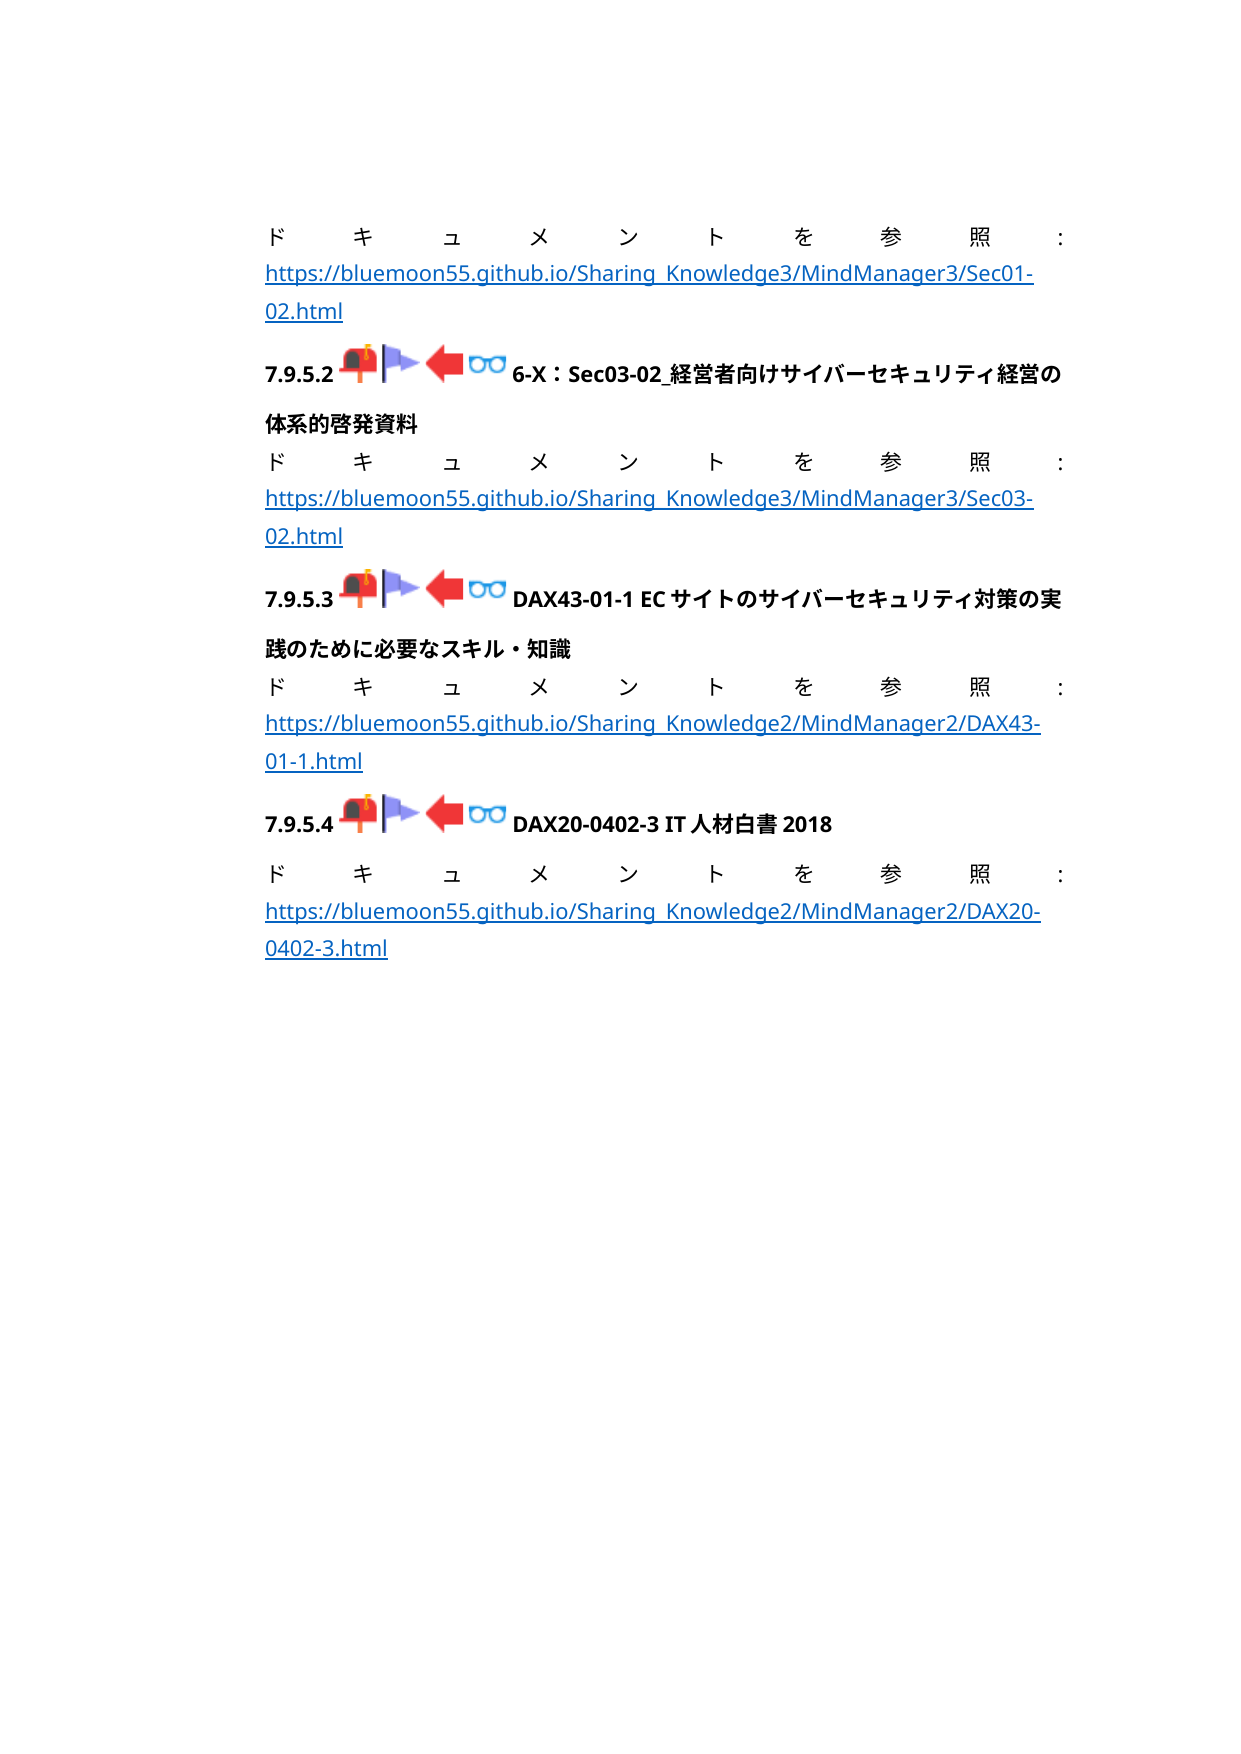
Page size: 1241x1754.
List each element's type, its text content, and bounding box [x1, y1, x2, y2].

picture [382, 794, 420, 833]
picture [468, 569, 507, 608]
picture [425, 569, 464, 608]
text ドキュメントを参照: https://bluemoon55.github.io/Sharing_Knowledge2/MindManager2/DAX43-01-1.html [265, 667, 1063, 779]
text 6-X：Sec03-02_経営者向けサイバーセキュリティ経営の体系的啓発資料 [265, 329, 1063, 442]
text ドキュメントを参照: https://bluemoon55.github.io/Sharing_Knowledge3/MindManager3/Sec01-02.html [265, 217, 1063, 329]
text DAX20-0402-3 IT人材白書2018 [265, 779, 1063, 854]
picture [382, 344, 420, 383]
picture [339, 569, 377, 608]
picture [339, 794, 377, 833]
text DAX43-01-1 ECサイトのサイバーセキュリティ対策の実践のために必要なスキル・知識 [265, 554, 1063, 667]
picture [382, 569, 420, 608]
picture [468, 794, 507, 833]
picture [339, 344, 377, 383]
text ドキュメントを参照: https://bluemoon55.github.io/Sharing_Knowledge3/MindManager3/Sec03-02.html [265, 442, 1063, 554]
picture [425, 344, 464, 383]
picture [425, 794, 464, 833]
picture [468, 344, 507, 383]
text ドキュメントを参照: https://bluemoon55.github.io/Sharing_Knowledge2/MindManager2/DAX20-0402-3.html [265, 854, 1063, 967]
